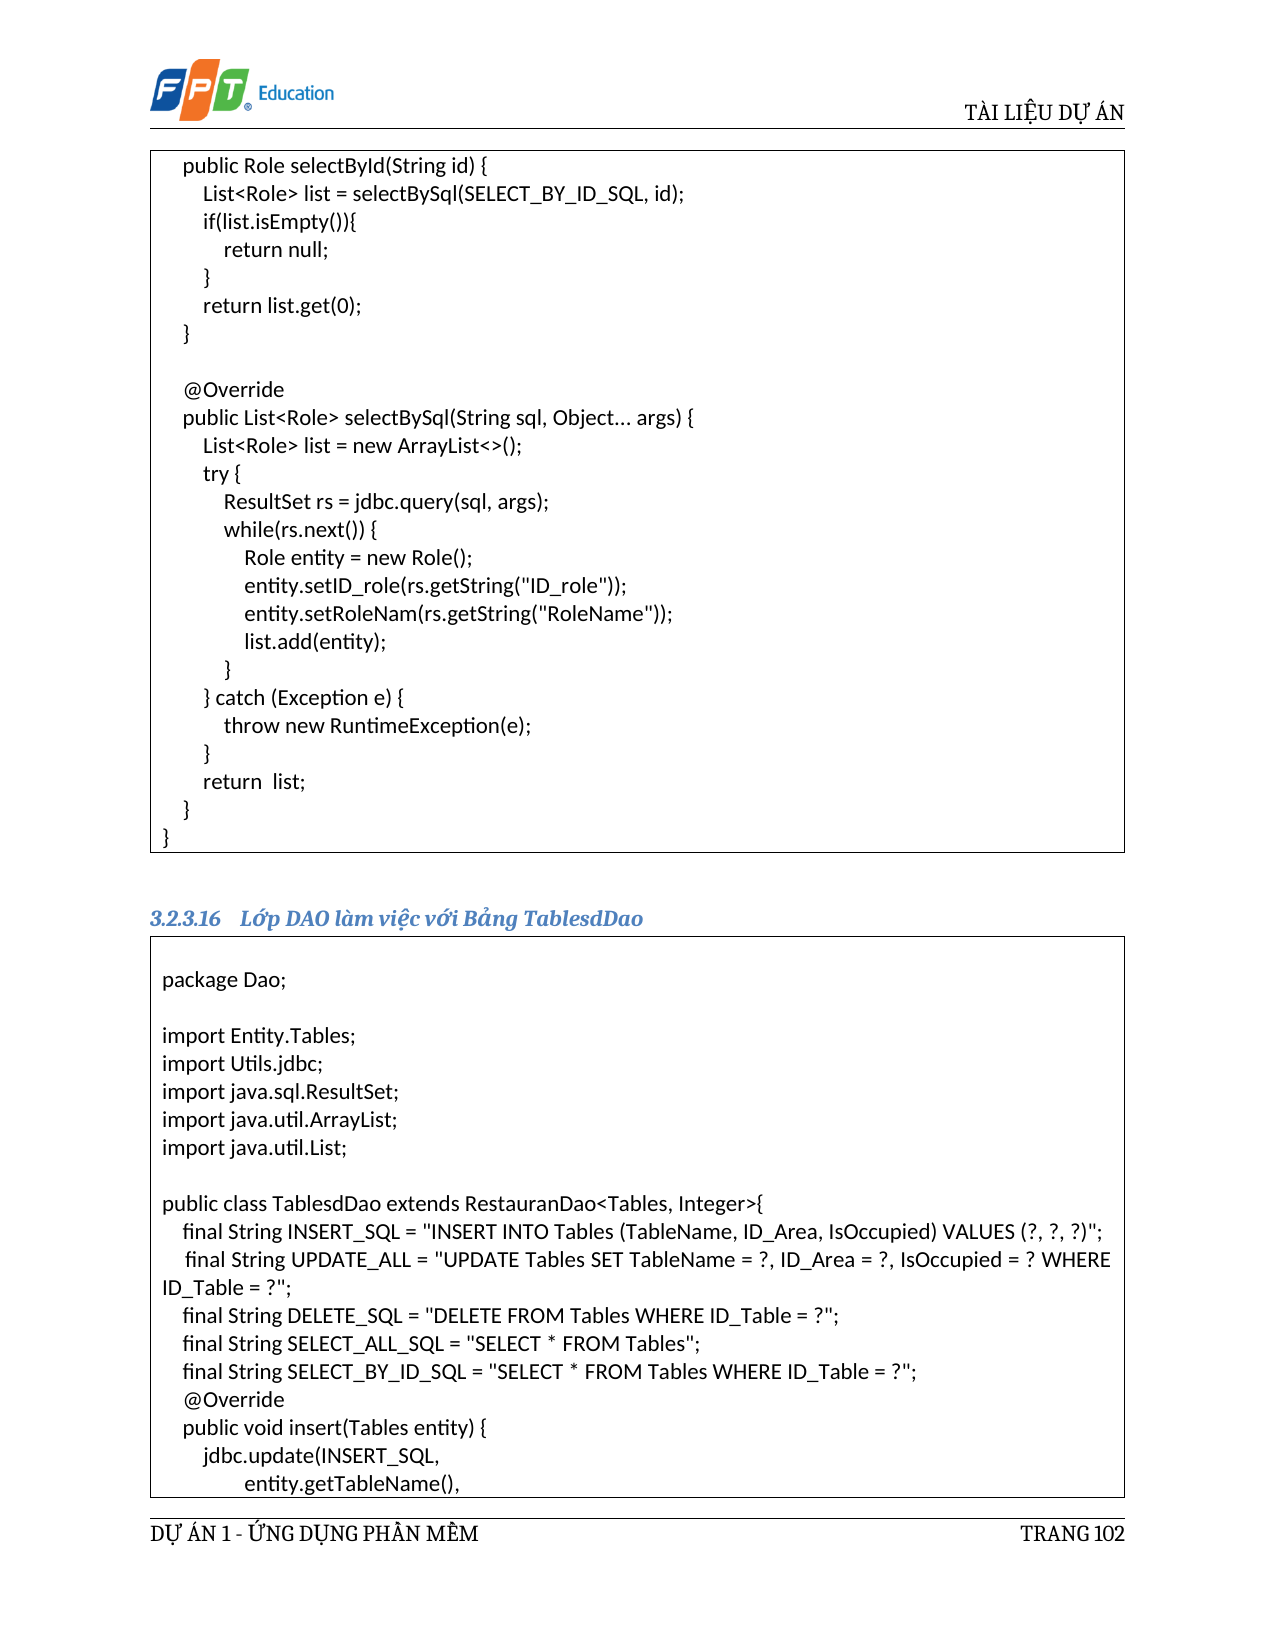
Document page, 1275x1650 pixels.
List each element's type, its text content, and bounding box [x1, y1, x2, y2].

picture [150, 59, 336, 121]
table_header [151, 151, 1124, 852]
subtitle Lớp DAO làm việc với Bảng TablesdDao [150, 906, 1125, 932]
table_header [151, 937, 1124, 1497]
